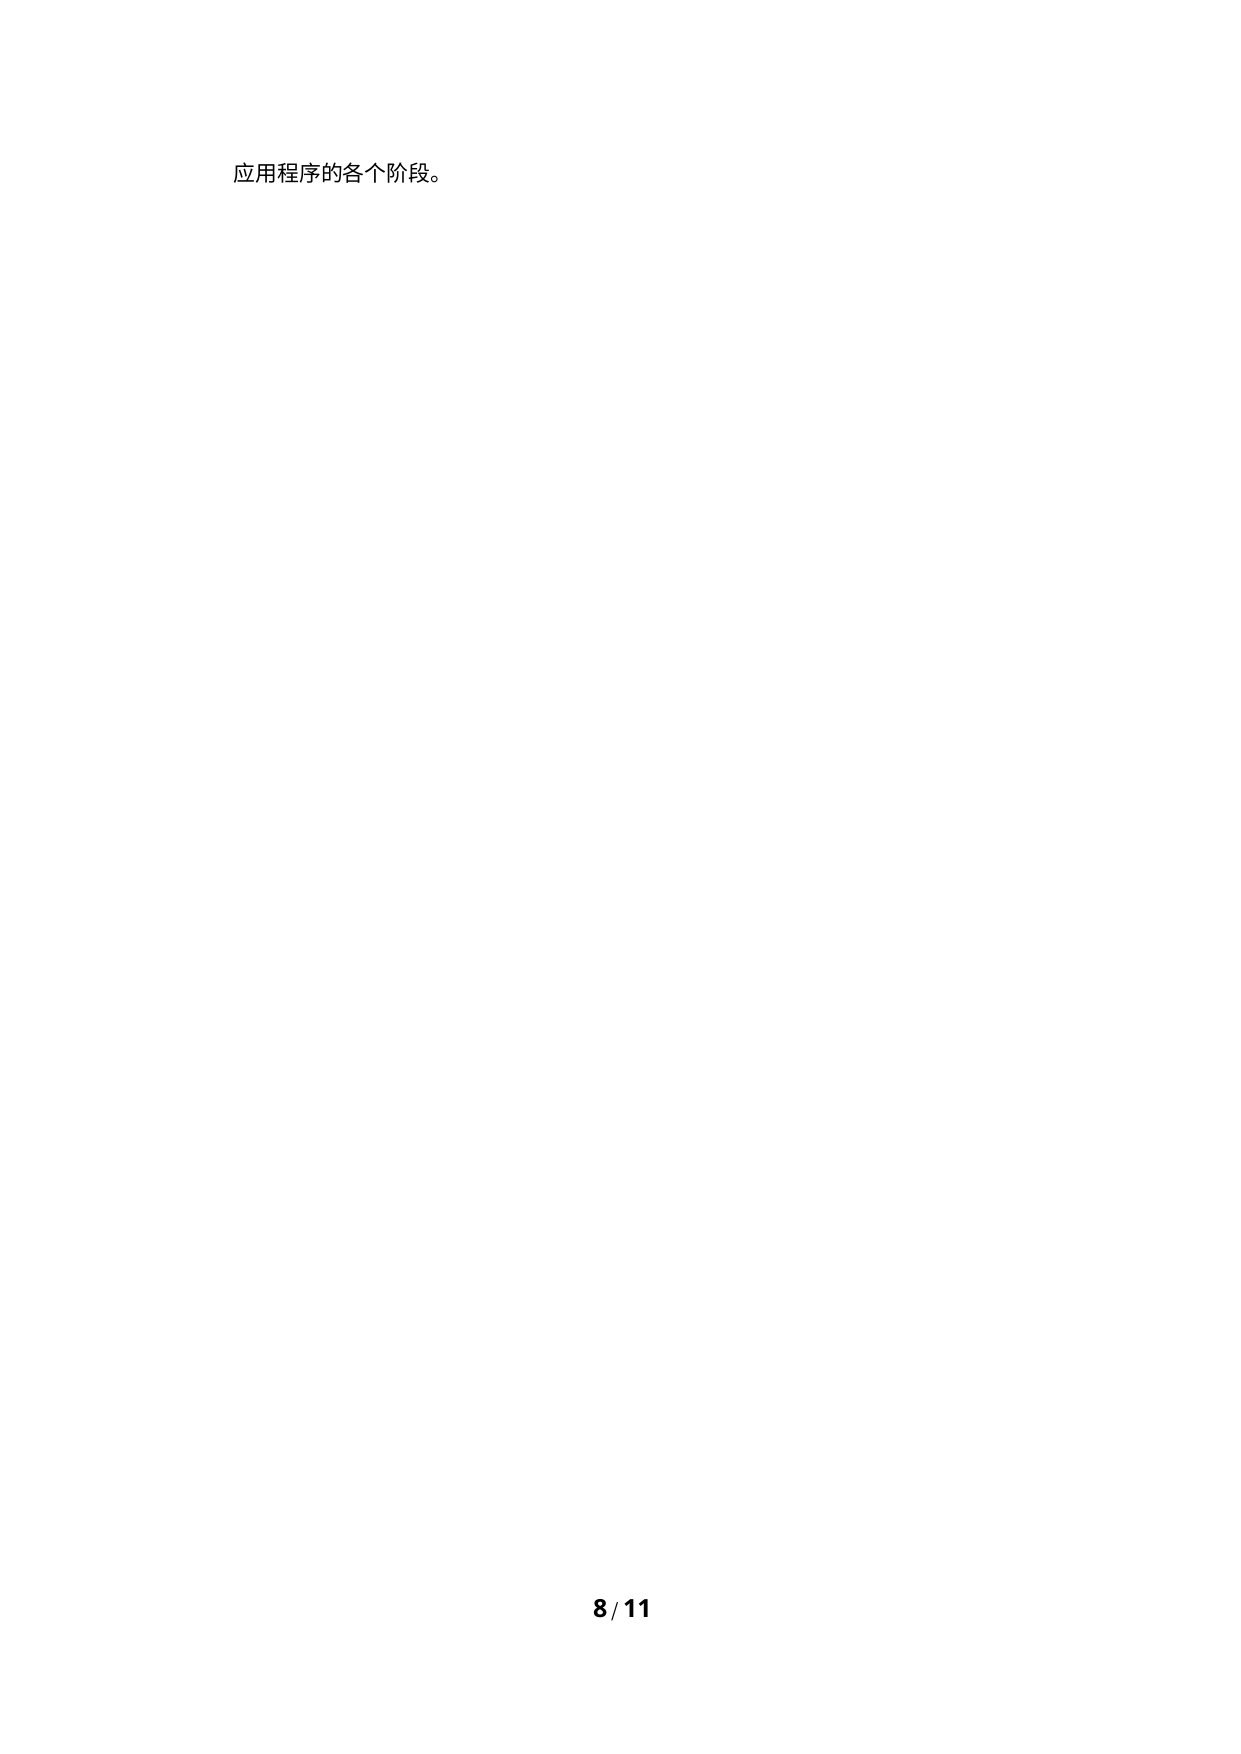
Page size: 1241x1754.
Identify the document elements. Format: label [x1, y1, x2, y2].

list [187, 156, 1053, 188]
